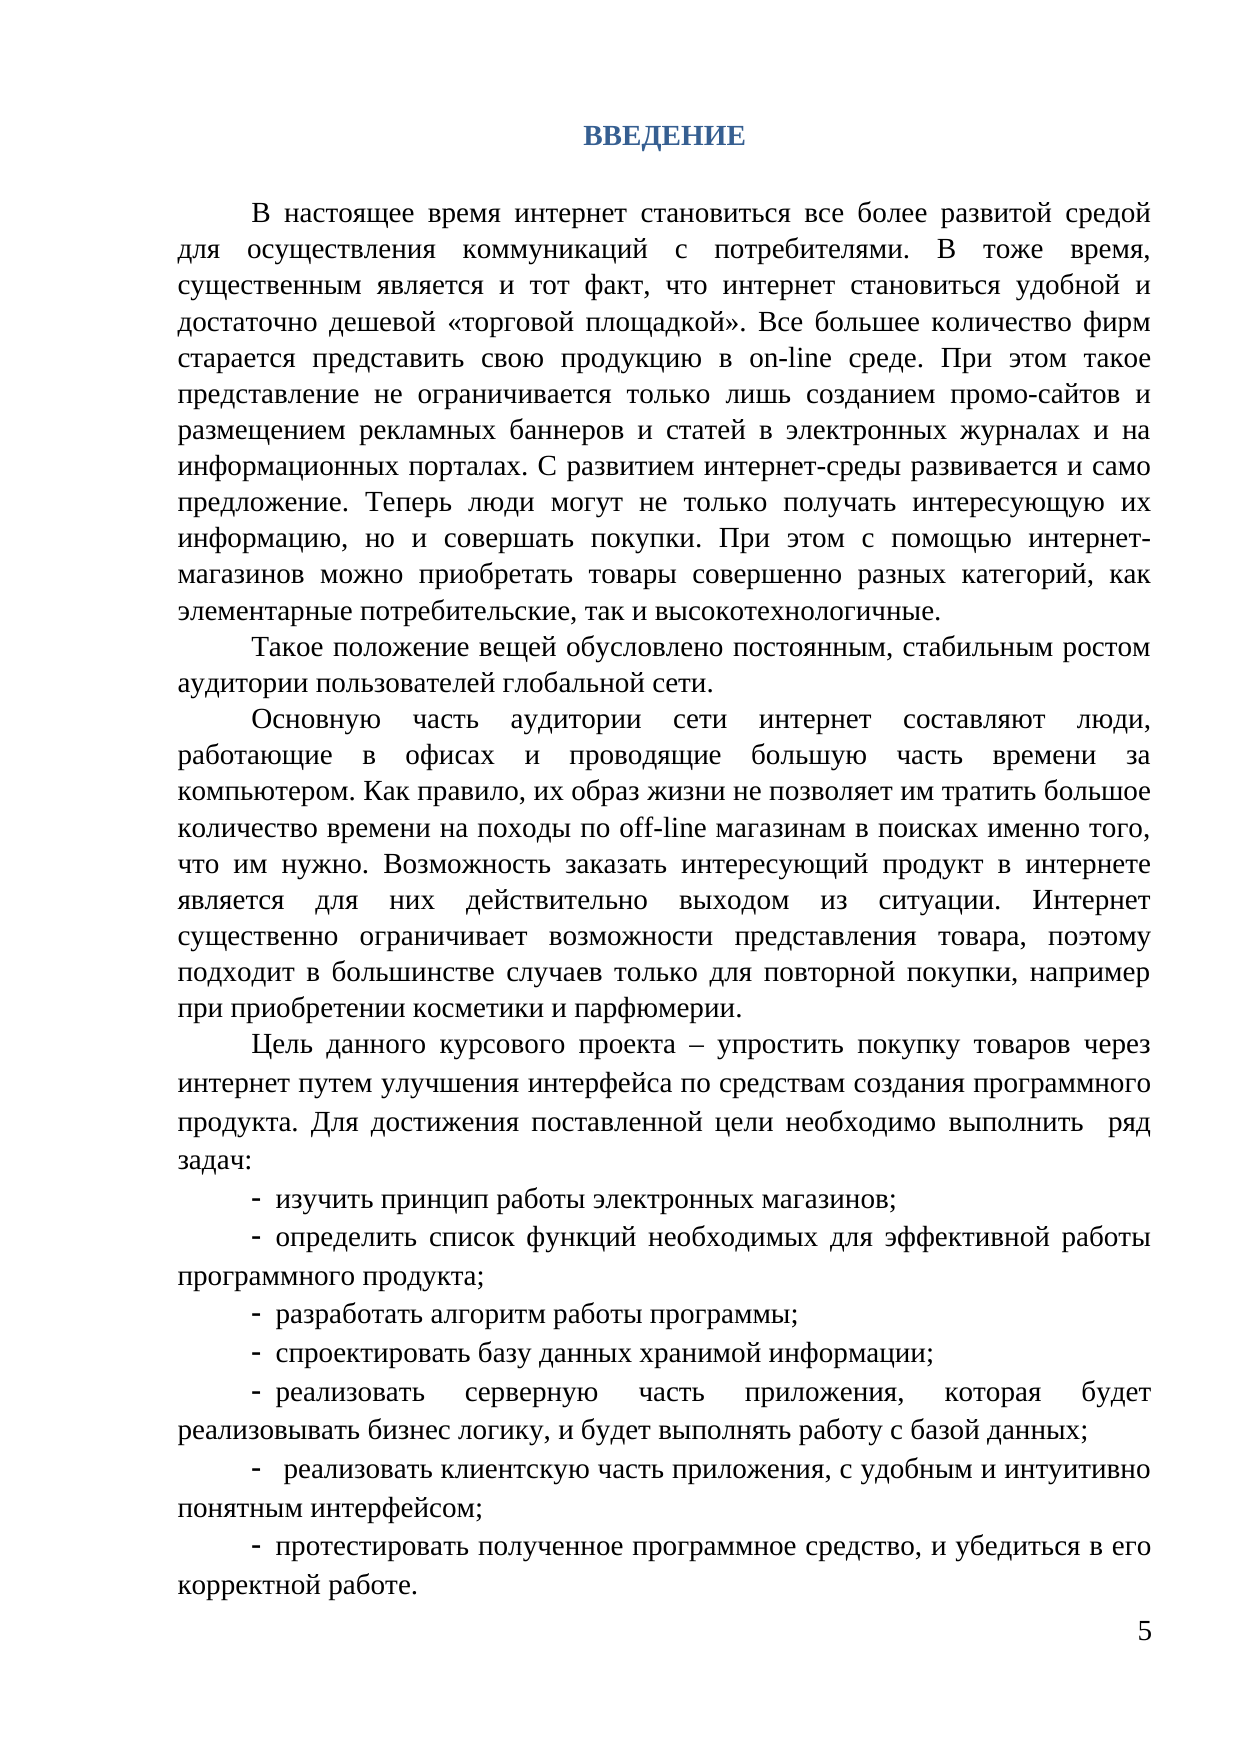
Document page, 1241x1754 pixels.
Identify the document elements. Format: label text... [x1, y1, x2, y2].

text Цель данного курсового проекта – упростить покупку товаров через интернет путем улучшения интерфейса по средствам создания программного продукта. Для достижения поставленной цели необходимо выполнить ряд задач: [177, 1027, 1152, 1176]
list реализовать клиентскую часть приложения, с удобным и интуитивно понятным интерфейсом; [177, 1451, 1152, 1523]
list спроектировать базу данных хранимой информации; [177, 1335, 1152, 1369]
list разработать алгоритм работы программы; [251, 1297, 1152, 1330]
list определить список функций необходимых для эффективной работы программного продукта; [177, 1219, 1152, 1292]
text ВВЕДЕНИЕ [177, 118, 1152, 152]
text Основную часть аудитории сети интернет составляют люди, работающие в офисах и проводящие большую часть времени за компьютером. Как правило, их образ жизни не позволяет им тратить большое количество времени на походы по off-line магазинам в поисках именно того, что им нужно. Возможность заказать интересующий продукт в интернете является для них действительно выходом из ситуации. Интернет существенно ограничивает возможности представления товара, поэтому подходит в большинстве случаев только для повторной покупки, например при приобретении косметики и парфюмерии. [177, 701, 1152, 1024]
text В настоящее время интернет становиться все более развитой средой для осуществления коммуникаций с потребителями. В тоже время, существенным является и тот факт, что интернет становиться удобной и достаточно дешевой «торговой площадкой». Все большее количество фирм старается представить свою продукцию в on-line среде. При этом такое представление не ограничивается только лишь созданием промо-сайтов и размещением рекламных баннеров и статей в электронных журналах и на информационных порталах. С развитием интернет-среды развивается и само предложение. Теперь люди могут не только получать интересующую их информацию, но и совершать покупки. При этом с помощью интернет-магазинов можно приобретать товары совершенно разных категорий, как элементарные потребительские, так и высокотехнологичные. [177, 195, 1152, 626]
list протестировать полученное программное средство, и убедиться в его корректной работе. [177, 1528, 1152, 1600]
list реализовать серверную часть приложения, которая будет реализовывать бизнес логику, и будет выполнять работу с базой данных; [177, 1374, 1152, 1446]
text Такое положение вещей обусловлено постоянным, стабильным ростом аудитории пользователей глобальной сети. [177, 629, 1152, 699]
list изучить принцип работы электронных магазинов; [177, 1181, 1152, 1214]
